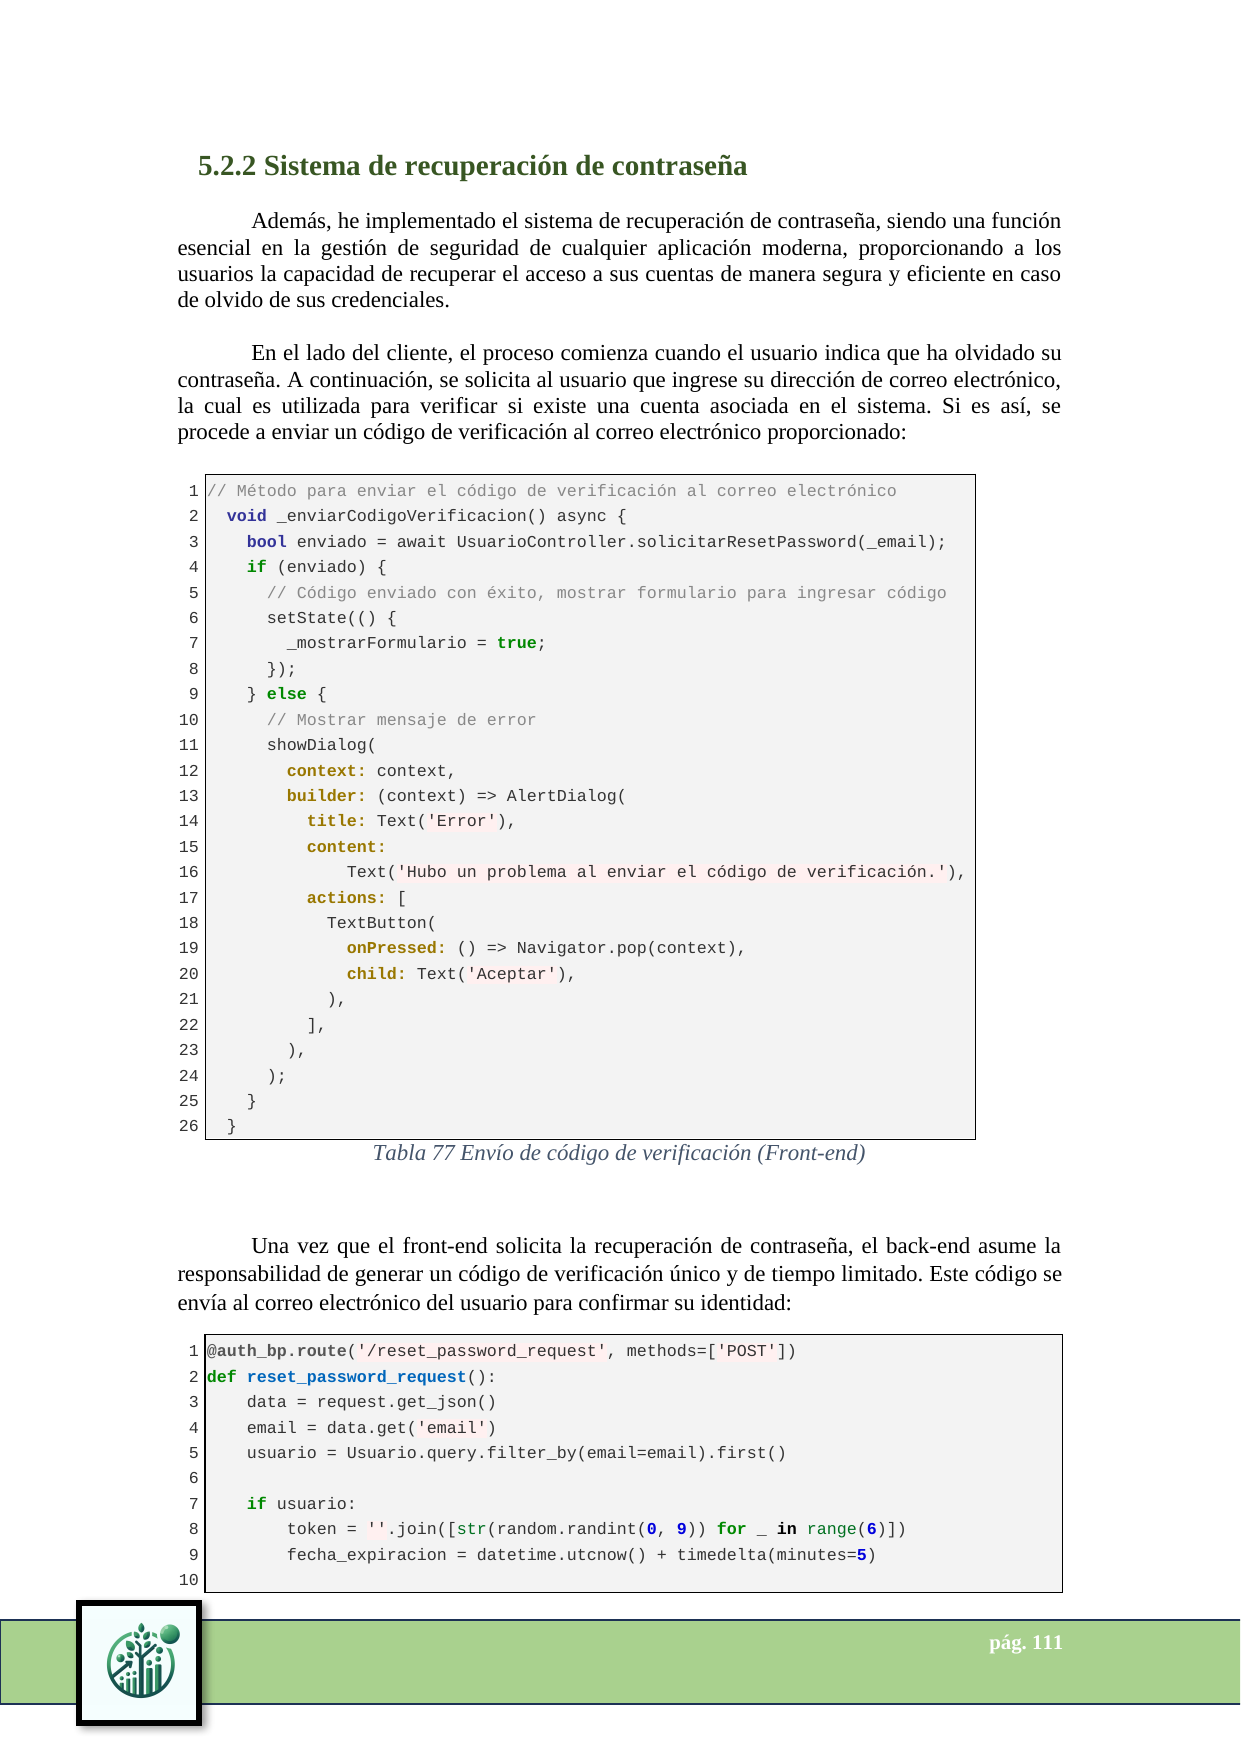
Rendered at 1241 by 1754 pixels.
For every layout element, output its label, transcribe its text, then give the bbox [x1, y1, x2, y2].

text Una vez que el front-end solicita la recuperación de contraseña, el back-end asume la responsabilidad de generar un código de verificación único y de tiempo limitado. Este código se envía al correo electrónico del usuario para confirmar su identidad: [177, 1232, 1063, 1315]
table_header // Método para enviar el código de verificación al correo electrónico void _enviarCodigoVerificacion() async { bool enviado = await UsuarioController.solicitarResetPassword(_email); if (enviado) { // Código enviado con éxito, mostrar formulario para ingresar código setState(() { _mostrarFormulario = true; }); } else { // Mostrar mensaje de error showDialog( context: context, builder: (context) => AlertDialog( title: Text('Error'), content: Text('Hubo un problema al enviar el código de verificación.'), actions: [ TextButton( onPressed: () => Navigator.pop(context), child: Text('Aceptar'), ), ], ), ); } } [206, 475, 975, 1138]
subtitle 5.2.2 Sistema de recuperación de contraseña [198, 148, 1063, 181]
text Tabla 77 Envío de código de verificación (Front-end) [177, 1139, 1063, 1166]
text Además, he implementado el sistema de recuperación de contraseña, siendo una función esencial en la gestión de seguridad de cualquier aplicación moderna, proporcionando a los usuarios la capacidad de recuperar el acceso a sus cuentas de manera segura y eficiente en caso de olvido de sus credenciales. [177, 207, 1063, 313]
text En el lado del cliente, el proceso comienza cuando el usuario indica que ha olvidado su contraseña. A continuación, se solicita al usuario que ingrese su dirección de correo electrónico, la cual es utilizada para verificar si existe una cuenta asociada en el sistema. Si es así, se procede a enviar un código de verificación al correo electrónico proporcionado: [177, 339, 1063, 445]
table_header 1 2 3 4 5 6 7 8 9 10 11 12 13 14 15 16 17 18 19 20 21 22 23 24 25 26 [177, 474, 205, 1138]
picture [82, 1606, 196, 1720]
